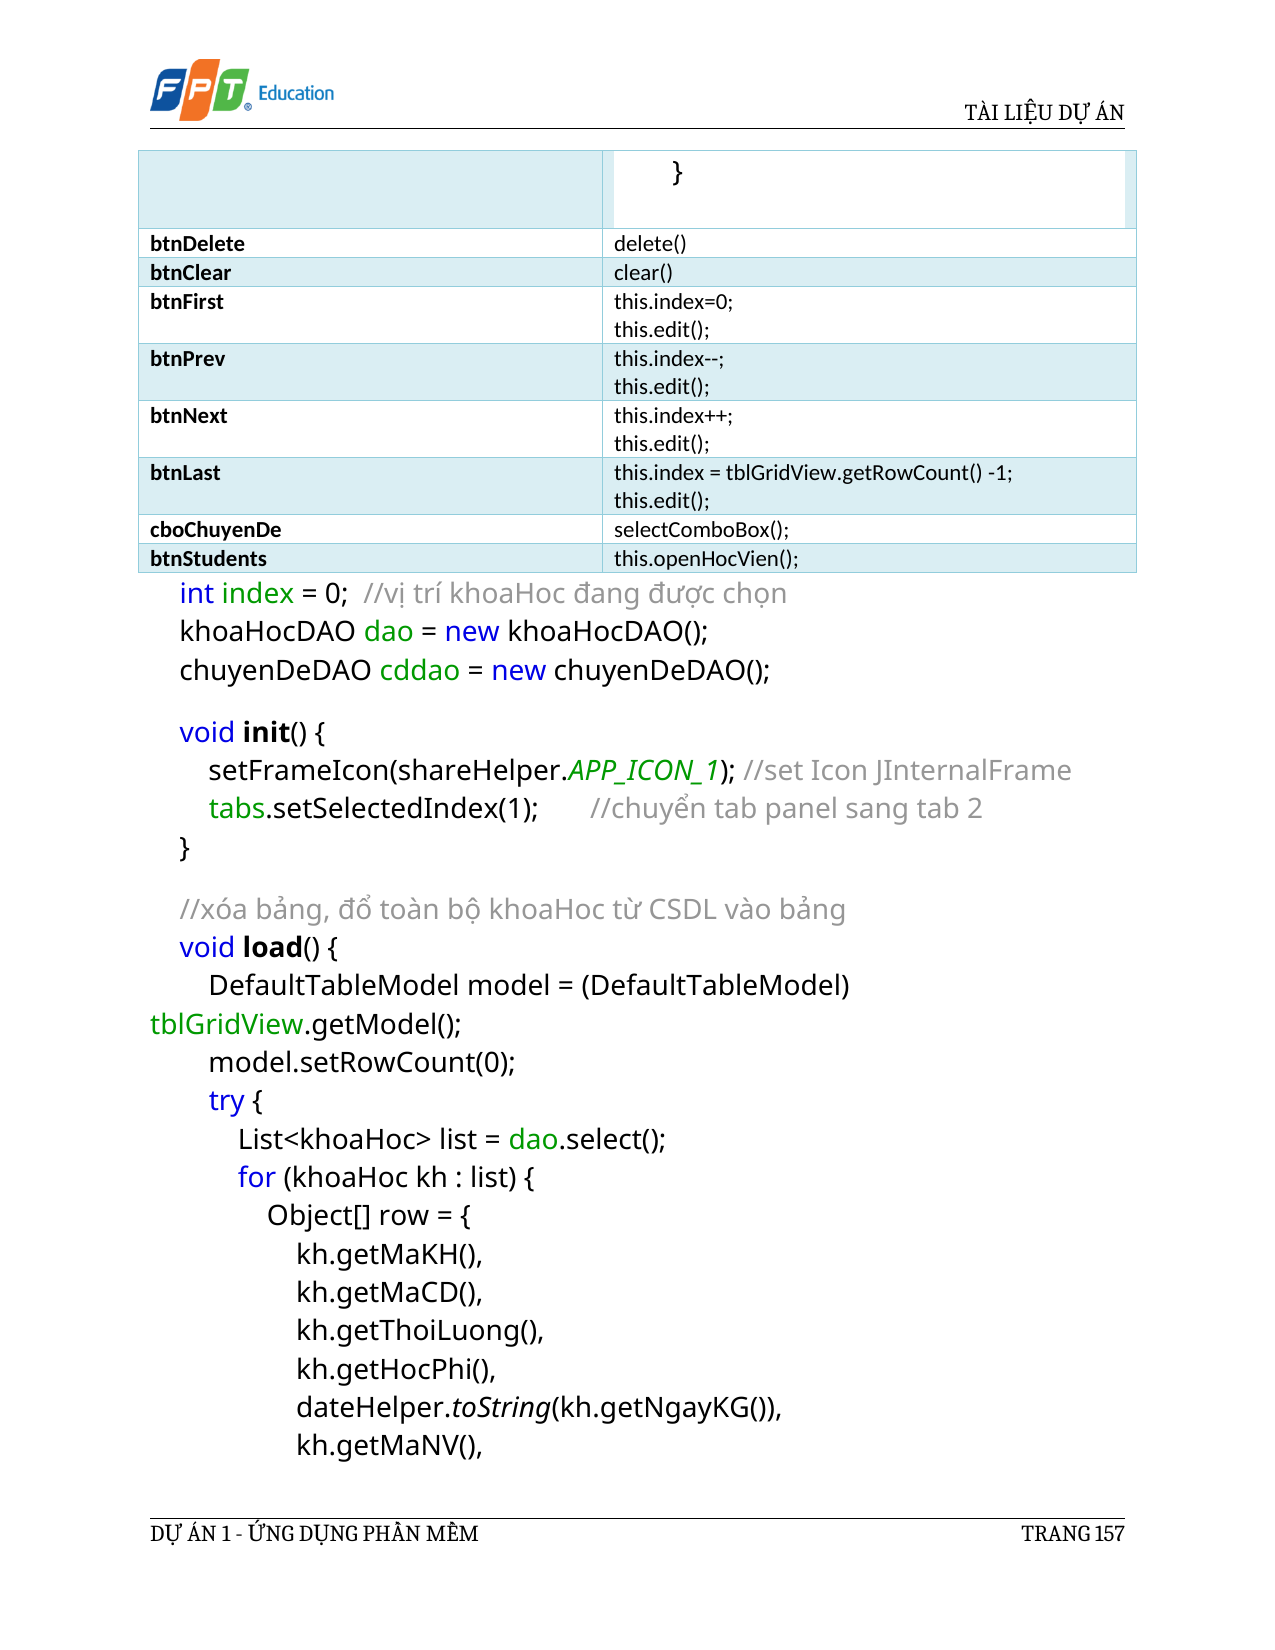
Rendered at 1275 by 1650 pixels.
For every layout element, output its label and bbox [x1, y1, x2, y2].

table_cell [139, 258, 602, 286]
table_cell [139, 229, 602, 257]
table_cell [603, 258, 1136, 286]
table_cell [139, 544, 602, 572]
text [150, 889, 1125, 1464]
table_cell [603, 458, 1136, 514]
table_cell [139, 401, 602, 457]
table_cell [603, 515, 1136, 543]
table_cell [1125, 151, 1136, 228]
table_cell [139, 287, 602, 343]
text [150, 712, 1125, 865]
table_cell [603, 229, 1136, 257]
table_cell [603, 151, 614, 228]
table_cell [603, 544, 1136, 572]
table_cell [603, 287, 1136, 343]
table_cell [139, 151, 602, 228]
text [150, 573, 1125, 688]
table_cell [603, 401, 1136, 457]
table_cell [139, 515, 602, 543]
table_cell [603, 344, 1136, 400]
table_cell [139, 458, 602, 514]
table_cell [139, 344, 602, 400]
picture [150, 59, 336, 121]
